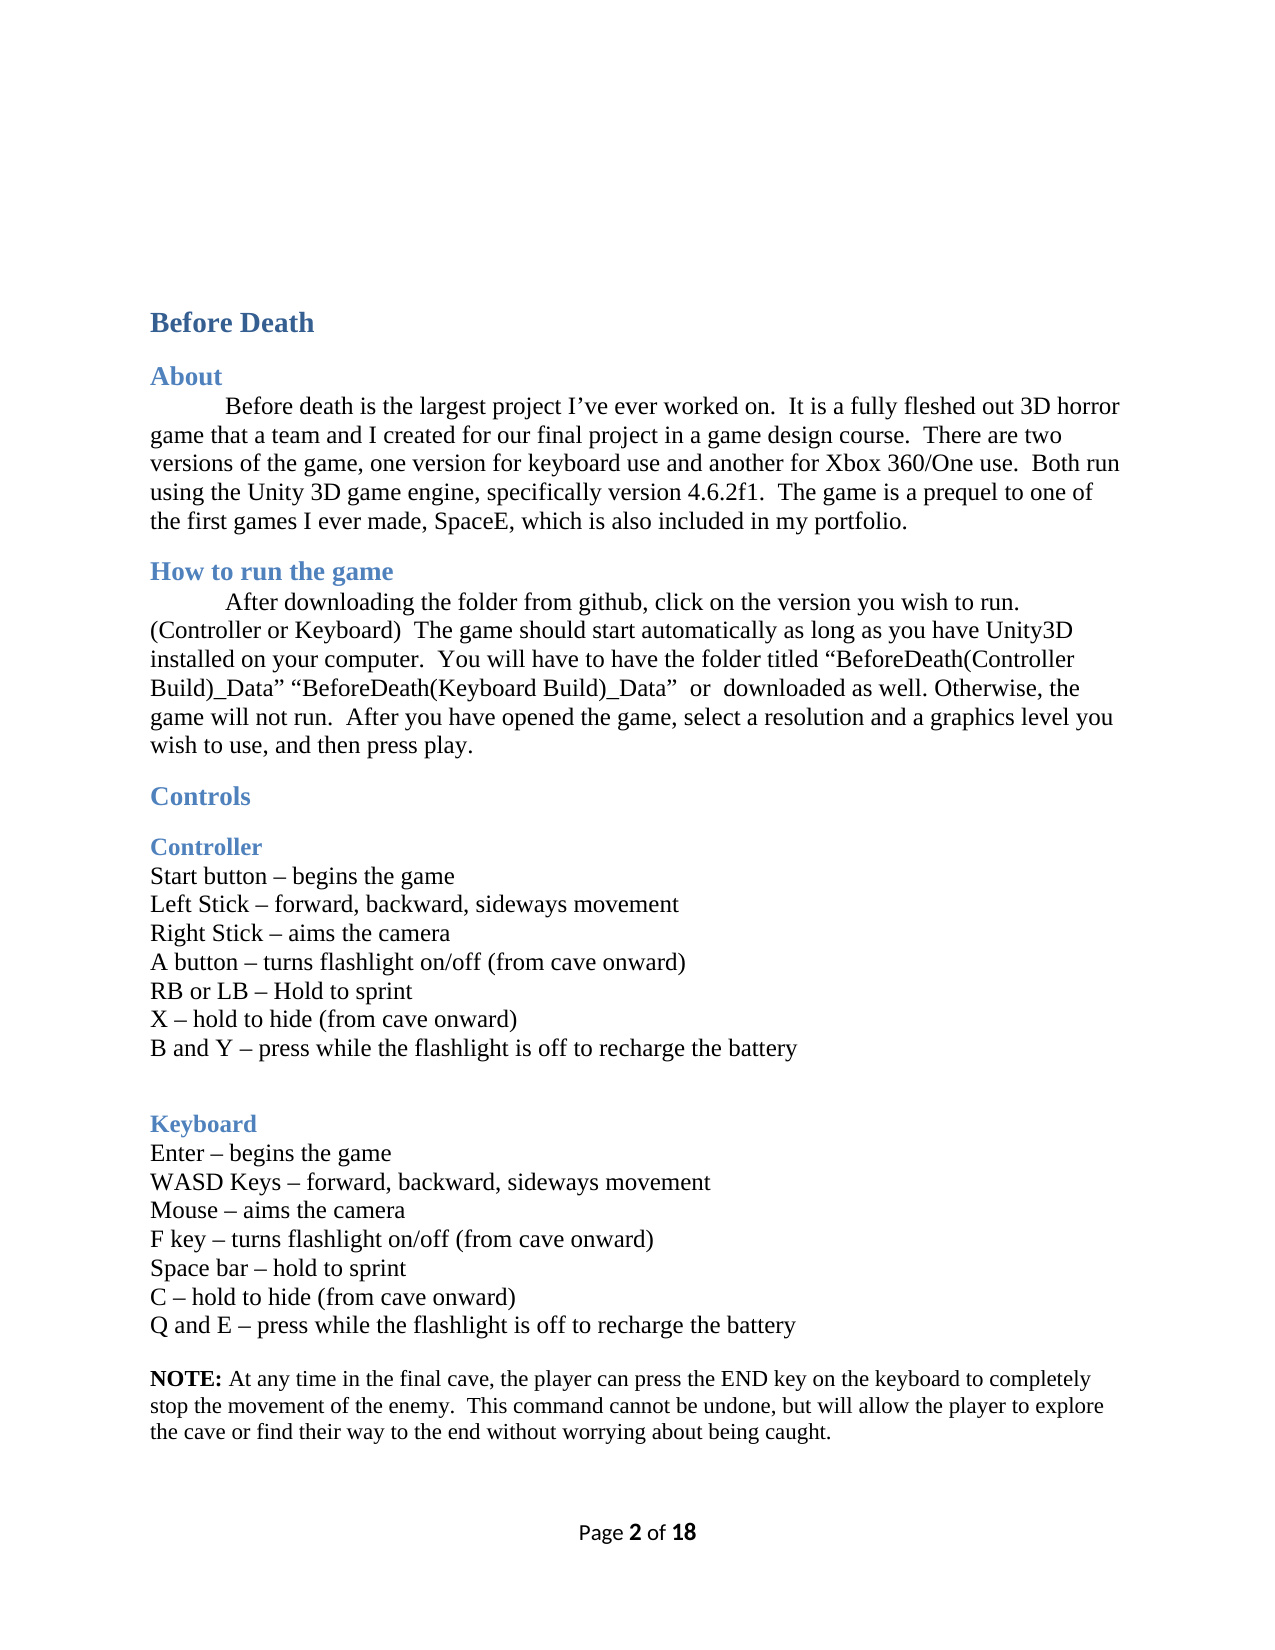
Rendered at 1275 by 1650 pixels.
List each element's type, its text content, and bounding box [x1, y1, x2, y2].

text RB or LB – Hold to sprint [150, 976, 1125, 1004]
subtitle Controls [150, 780, 1125, 811]
text F key – turns flashlight on/off (from cave onward) [150, 1224, 1125, 1253]
text Mouse – aims the camera [150, 1195, 1125, 1224]
text B and Y – press while the flashlight is off to recharge the battery [150, 1033, 1125, 1062]
text Right Stick – aims the camera [150, 918, 1125, 947]
text A button – turns flashlight on/off (from cave onward) [150, 947, 1125, 976]
text Left Stick – forward, backward, sideways movement [150, 889, 1125, 918]
text NOTE: At any time in the final cave, the player can press the END key on the keyboard to completely stop the movement of the enemy. This command cannot be undone, but will allow the player to explore the cave or find their way to the end without worrying about being caught. [150, 1366, 1125, 1444]
subtitle About [150, 360, 1125, 391]
subtitle How to run the game [150, 556, 1125, 587]
text C – hold to hide (from cave onward) [150, 1282, 1125, 1310]
text Enter – begins the game [150, 1138, 1125, 1167]
text Space bar – hold to sprint [150, 1253, 1125, 1282]
subtitle Keyboard [150, 1109, 1125, 1138]
subtitle Controller [150, 832, 1125, 861]
text Start button – begins the game [150, 861, 1125, 889]
text WASD Keys – forward, backward, sideways movement [150, 1167, 1125, 1195]
text X – hold to hide (from cave onward) [150, 1004, 1125, 1033]
text Before death is the largest project I’ve ever worked on. It is a fully fleshed out 3D horror game that a team and I created for our final project in a game design course. There are two versions of the game, one version for keyboard use and another for Xbox 360/One use. Both run using the Unity 3D game engine, specifically version 4.6.2f1. The game is a prequel to one of the first games I ever made, SpaceE, which is also included in my portfolio. [150, 391, 1125, 535]
text Q and E – press while the flashlight is off to recharge the battery [150, 1310, 1125, 1339]
text After downloading the folder from github, click on the version you wish to run. (Controller or Keyboard) The game should start automatically as long as you have Unity3D installed on your computer. You will have to have the folder titled “BeforeDeath(Controller Build)_Data” “BeforeDeath(Keyboard Build)_Data” or downloaded as well. Otherwise, the game will not run. After you have opened the game, select a resolution and a graphics level you wish to use, and then press play. [150, 587, 1125, 759]
subtitle Before Death [150, 305, 1125, 339]
